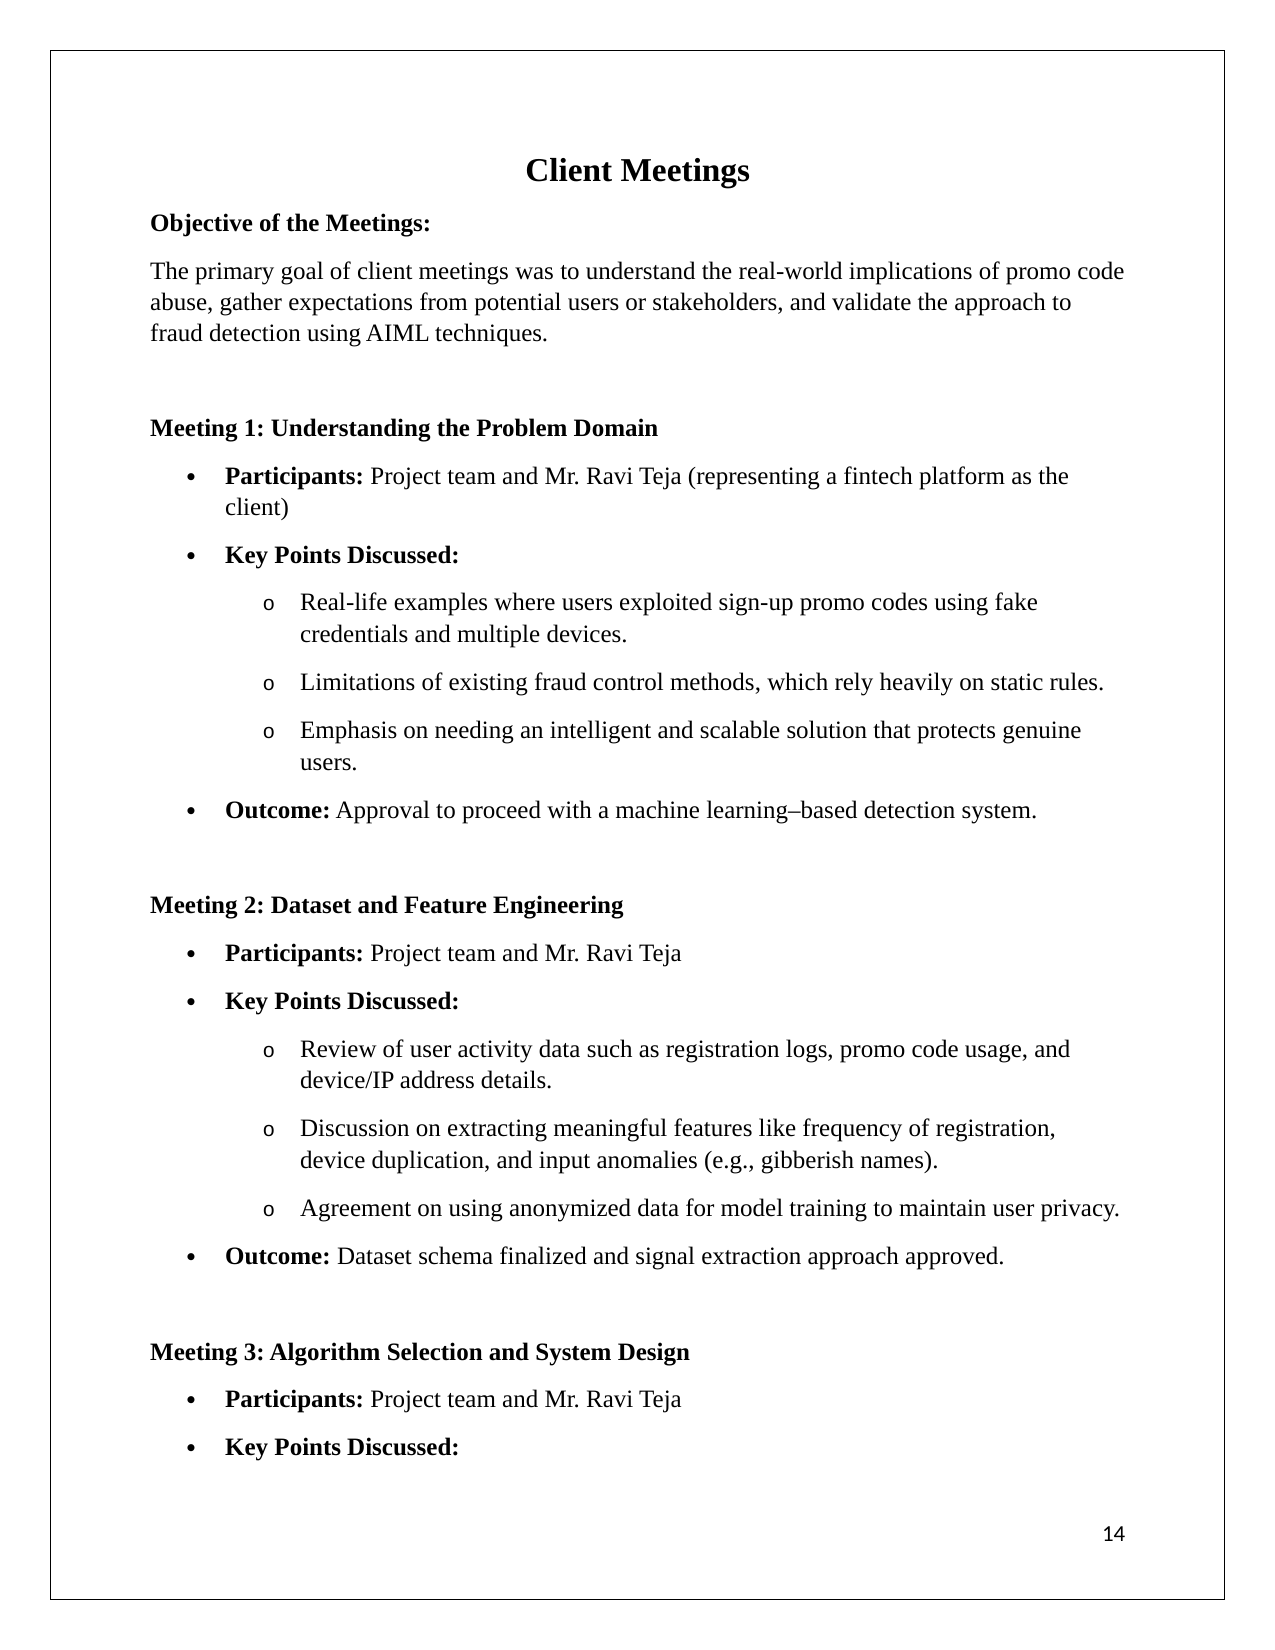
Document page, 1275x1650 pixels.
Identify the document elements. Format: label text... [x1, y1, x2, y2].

list Participants: Project team and Mr. Ravi Teja [187, 1384, 1125, 1413]
text Meeting 3: Algorithm Selection and System Design [150, 1337, 1125, 1366]
list Review of user activity data such as registration logs, promo code usage, and device/IP address details. [262, 1034, 1125, 1094]
text Meeting 2: Dataset and Feature Engineering [150, 891, 1125, 919]
text The primary goal of client meetings was to understand the real-world implications of promo code abuse, gather expectations from potential users or stakeholders, and validate the approach to fraud detection using AIML techniques. [150, 256, 1125, 347]
list Agreement on using anonymized data for model training to maintain user privacy. [262, 1193, 1125, 1222]
list Key Points Discussed: [187, 540, 1125, 568]
list Outcome: Dataset schema finalized and signal extraction approach approved. [187, 1241, 1125, 1270]
text Meeting 1: Understanding the Problem Domain [150, 413, 1125, 442]
list Emphasis on needing an intelligent and scalable solution that protects genuine users. [262, 716, 1125, 776]
list Discussion on extracting meaningful features like frequency of registration, device duplication, and input anomalies (e.g., gibberish names). [262, 1113, 1125, 1174]
list Key Points Discussed: [187, 1432, 1125, 1461]
list Key Points Discussed: [187, 986, 1125, 1015]
list Participants: Project team and Mr. Ravi Teja (representing a fintech platform as the client) [187, 461, 1125, 521]
list Limitations of existing fraud control methods, which rely heavily on static rules. [262, 667, 1125, 697]
text Objective of the Meetings: [150, 208, 1125, 237]
list Outcome: Approval to proceed with a machine learning–based detection system. [187, 795, 1125, 824]
list Participants: Project team and Mr. Ravi Teja [187, 938, 1125, 967]
list Real-life examples where users exploited sign-up promo codes using fake credentials and multiple devices. [262, 587, 1125, 648]
text Client Meetings [150, 150, 1125, 188]
